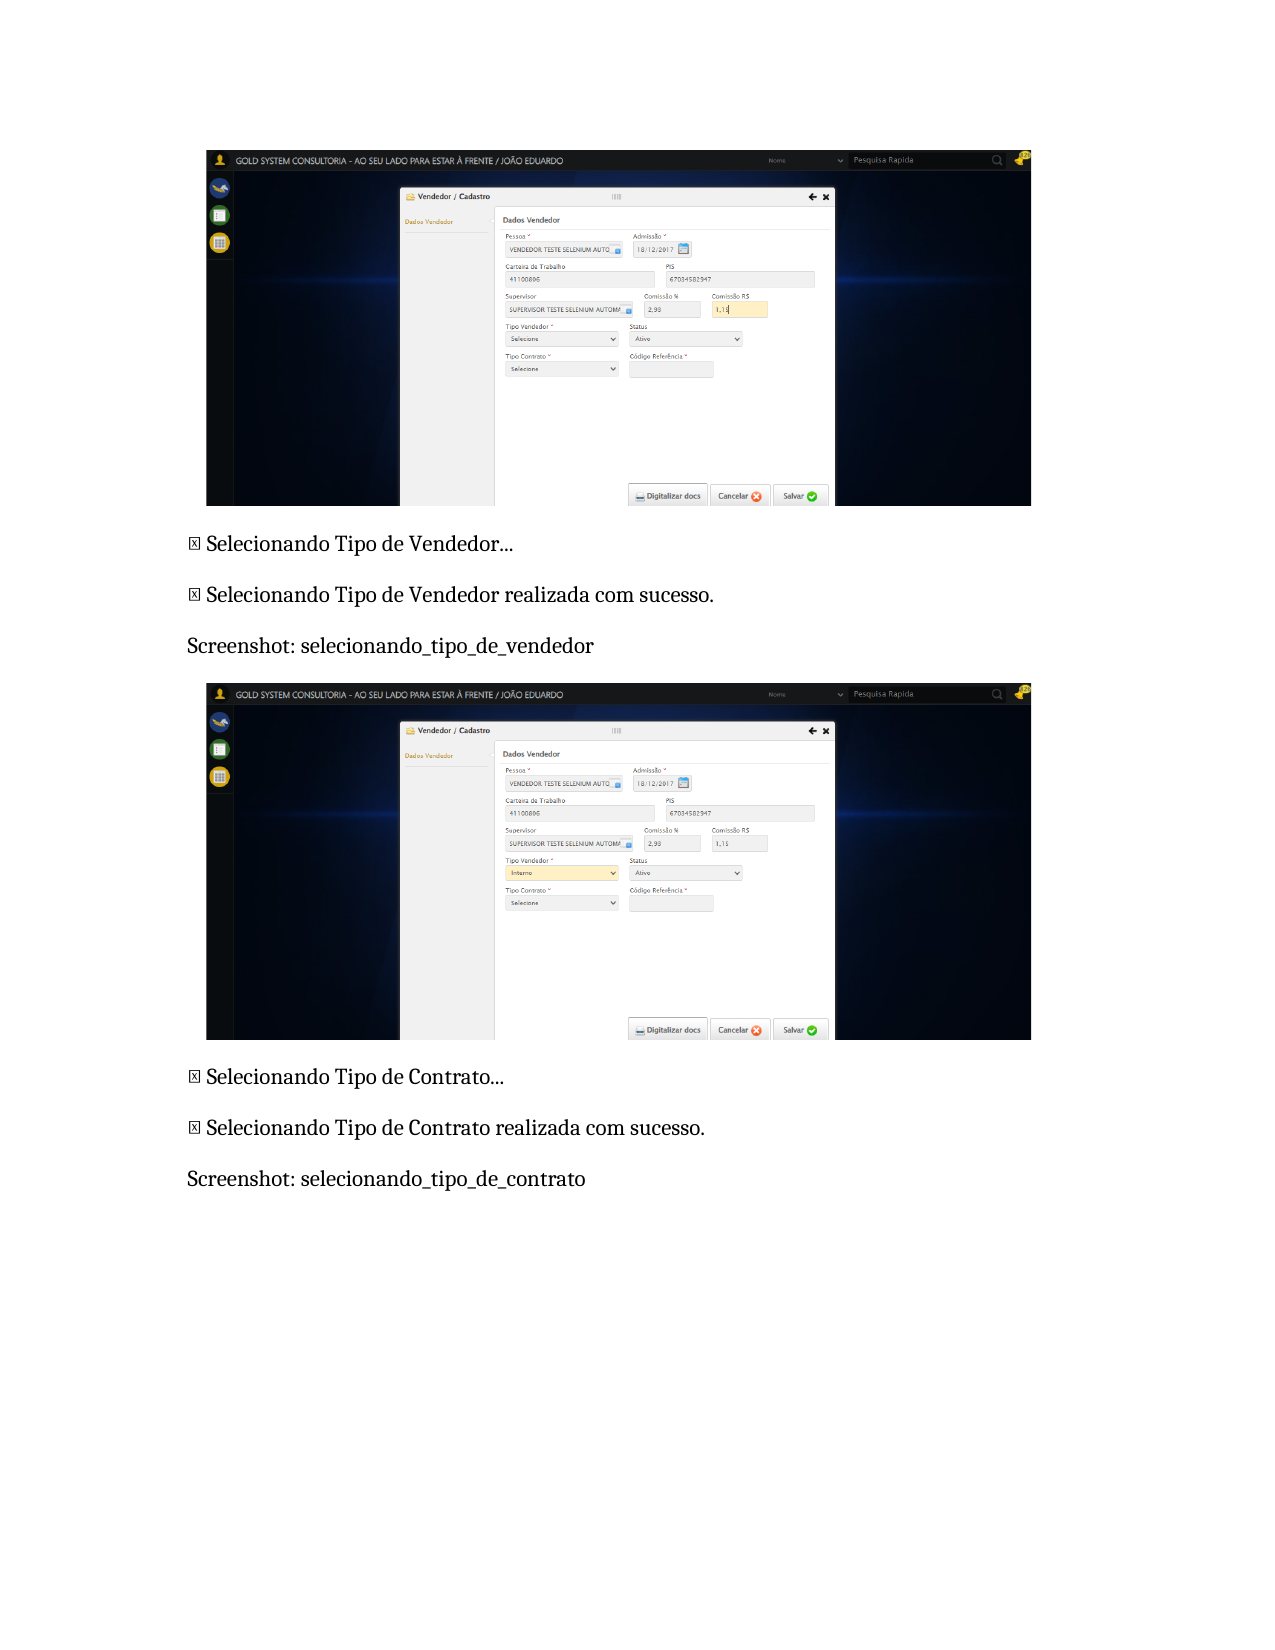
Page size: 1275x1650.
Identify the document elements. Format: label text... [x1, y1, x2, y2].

text Screenshot: selecionando_tipo_de_contrato [187, 1166, 1087, 1192]
text ✅ Selecionando Tipo de Vendedor realizada com sucesso. [187, 581, 1087, 608]
picture [206, 683, 1032, 1040]
text ✅ Selecionando Tipo de Contrato realizada com sucesso. [187, 1115, 1087, 1141]
text 🔄 Selecionando Tipo de Vendedor... [187, 530, 1087, 557]
picture [206, 150, 1032, 506]
text 🔄 Selecionando Tipo de Contrato... [187, 1064, 1087, 1090]
text Screenshot: selecionando_tipo_de_vendedor [187, 632, 1087, 659]
